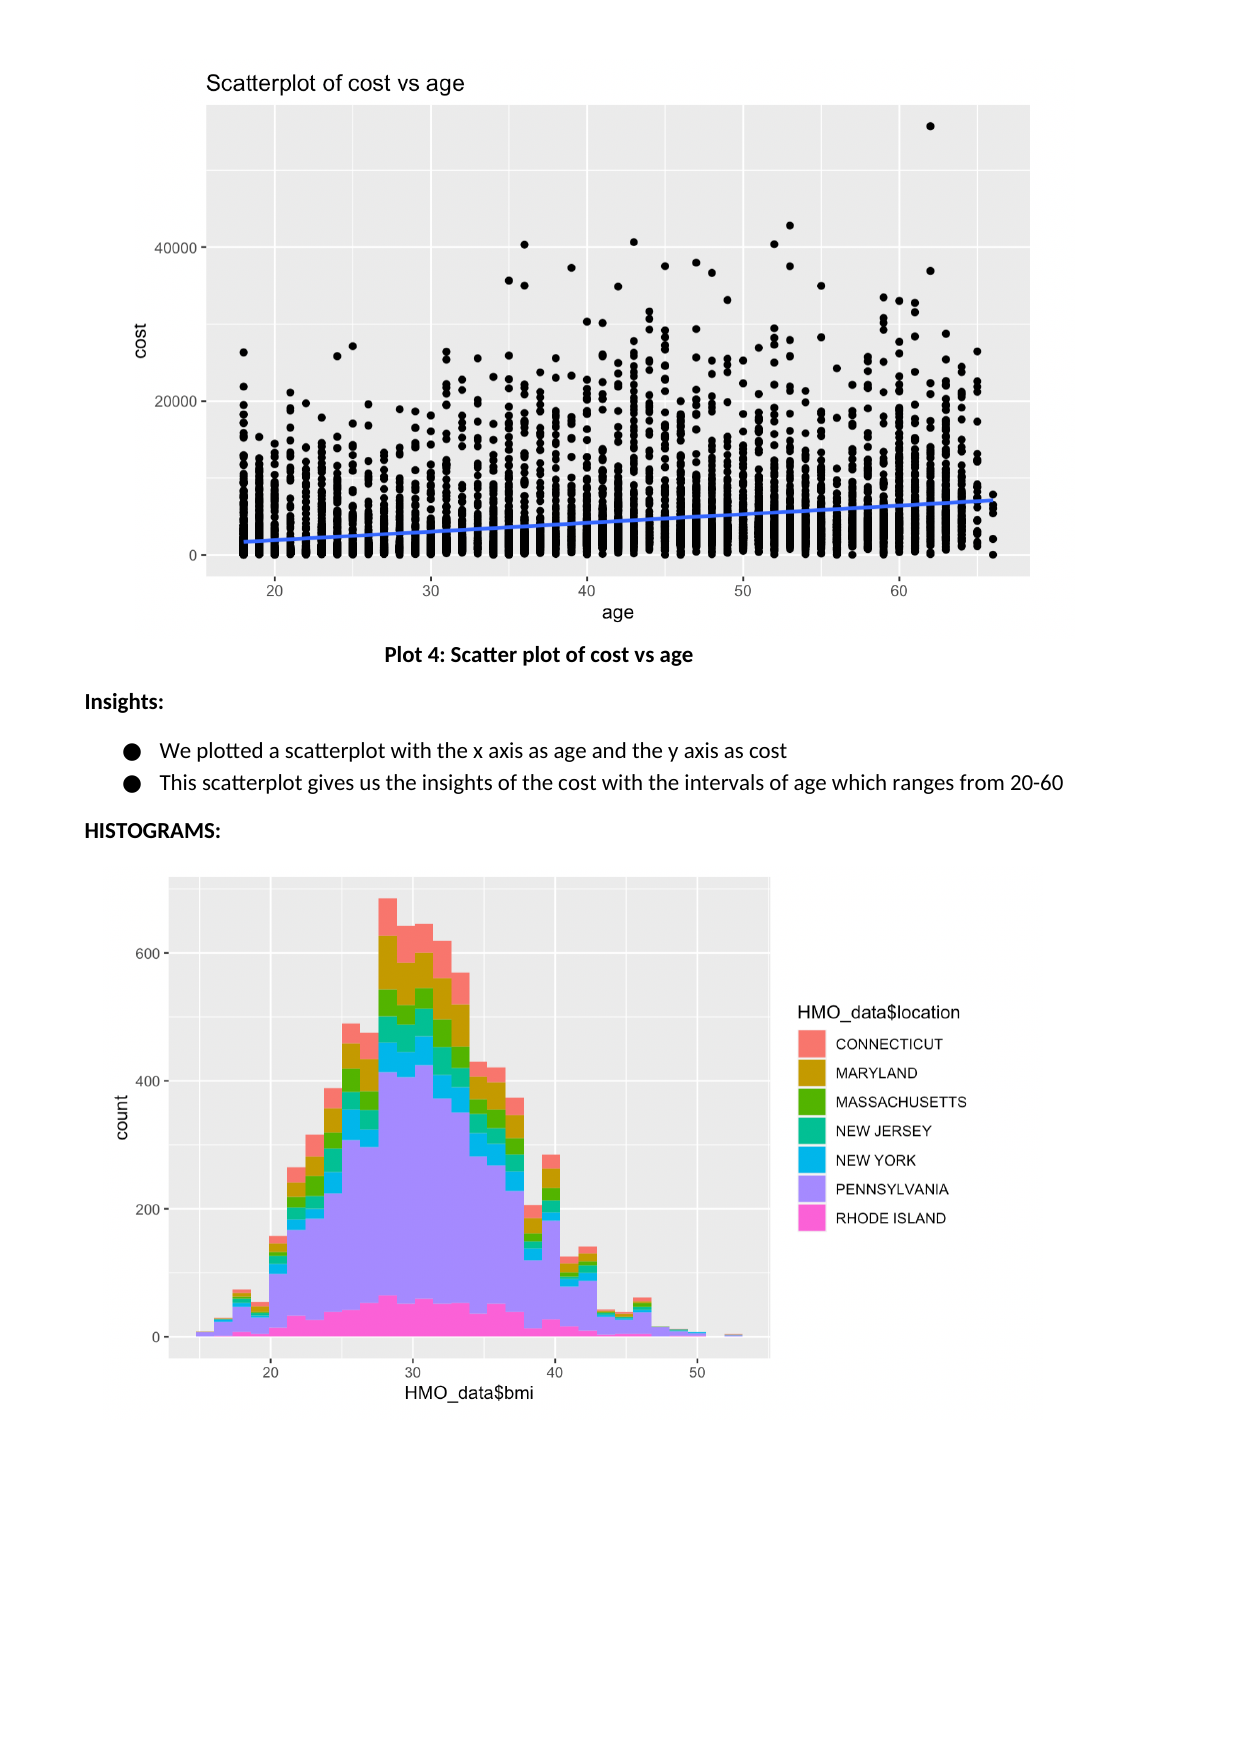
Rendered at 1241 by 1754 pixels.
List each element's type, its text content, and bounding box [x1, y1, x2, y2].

list This scatterplot gives us the insights of the cost with the intervals of age which ranges from 20-60 [122, 765, 1125, 797]
text Insights: [84, 687, 1125, 715]
picture [134, 59, 1075, 639]
picture [102, 866, 1043, 1420]
list We plotted a scatterplot with the x axis as age and the y axis as cost [122, 734, 1125, 765]
text HISTOGRAMS: [84, 816, 1125, 844]
